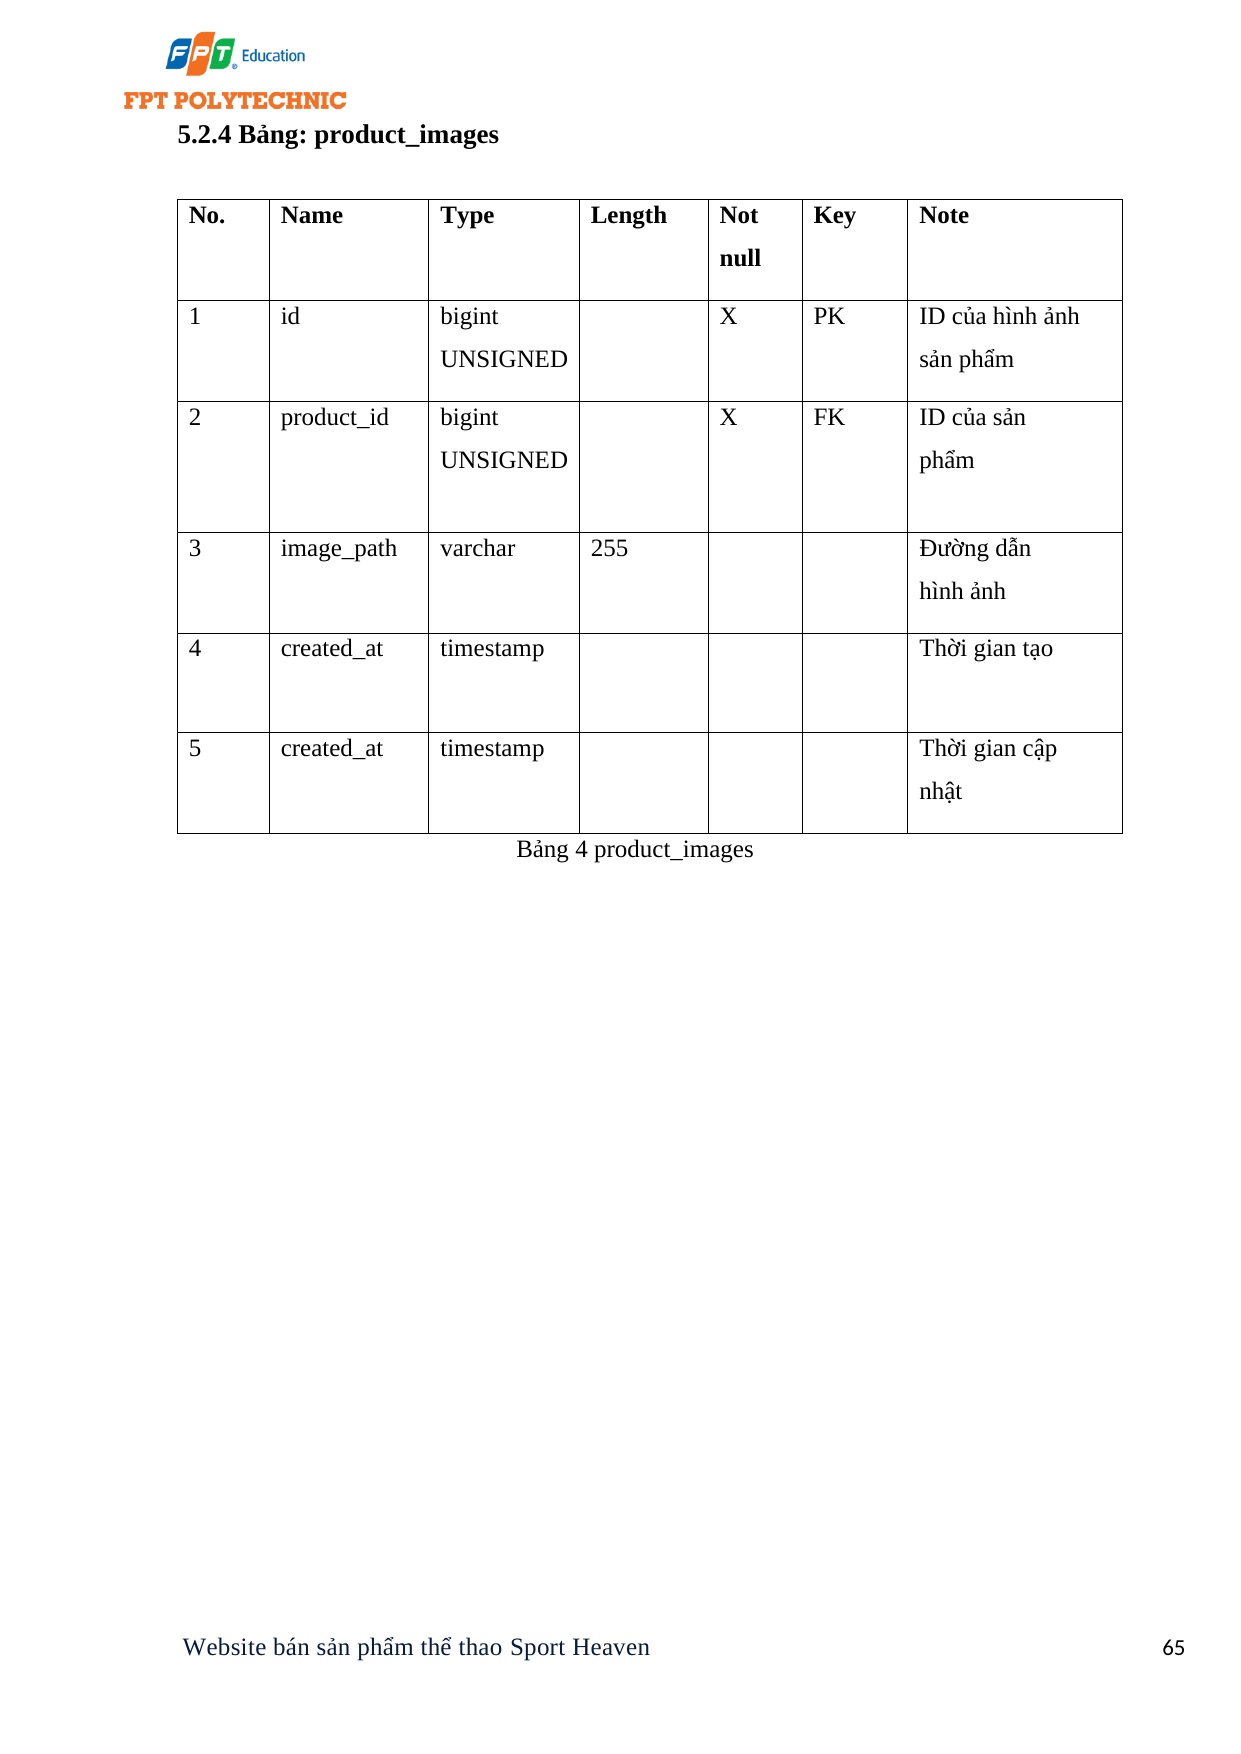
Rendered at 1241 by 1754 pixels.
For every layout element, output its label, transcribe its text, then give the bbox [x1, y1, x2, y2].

table_cell FK [803, 402, 907, 532]
table_cell 255 [580, 533, 708, 632]
table_cell [580, 301, 708, 401]
table_cell ID của sản phẩm [908, 402, 1122, 532]
table_header No. [178, 200, 269, 300]
table_cell ID của hình ảnh sản phẩm [908, 301, 1122, 401]
table_cell [580, 733, 708, 833]
table_cell product_id [270, 402, 428, 532]
table_cell [709, 634, 802, 732]
table_header Length [580, 200, 708, 300]
table_cell Đường dẫn hình ảnh [908, 533, 1122, 632]
table_cell [580, 634, 708, 732]
table_header Key [803, 200, 907, 300]
table_header Note [908, 200, 1122, 300]
table_cell 3 [178, 533, 269, 632]
table_cell id [270, 301, 428, 401]
table_cell [709, 533, 802, 632]
table_cell [803, 634, 907, 732]
table_cell X [709, 301, 802, 401]
table_header Name [270, 200, 428, 300]
table_cell 2 [178, 402, 269, 532]
table_header Not null [709, 200, 802, 300]
text Bảng 4 product_images [177, 834, 1092, 863]
table_cell [803, 733, 907, 833]
table_cell varchar [429, 533, 579, 632]
table_cell [803, 533, 907, 632]
table_cell Thời gian tạo [908, 634, 1122, 732]
table_cell 1 [178, 301, 269, 401]
table_cell Thời gian cập nhật [908, 733, 1122, 833]
table_cell X [709, 402, 802, 532]
picture [116, 24, 354, 116]
table_cell [580, 402, 708, 532]
table_cell image_path [270, 533, 428, 632]
table_cell created_at [270, 733, 428, 833]
table_cell timestamp [429, 634, 579, 732]
table_header Type [429, 200, 579, 300]
table_cell created_at [270, 634, 428, 732]
table_cell 5 [178, 733, 269, 833]
table_cell timestamp [429, 733, 579, 833]
table_cell bigint UNSIGNED [429, 301, 579, 401]
table_cell 4 [178, 634, 269, 732]
table_cell bigint UNSIGNED [429, 402, 579, 532]
table_cell [709, 733, 802, 833]
subtitle Bảng: product_images [177, 118, 1092, 149]
table_cell PK [803, 301, 907, 401]
